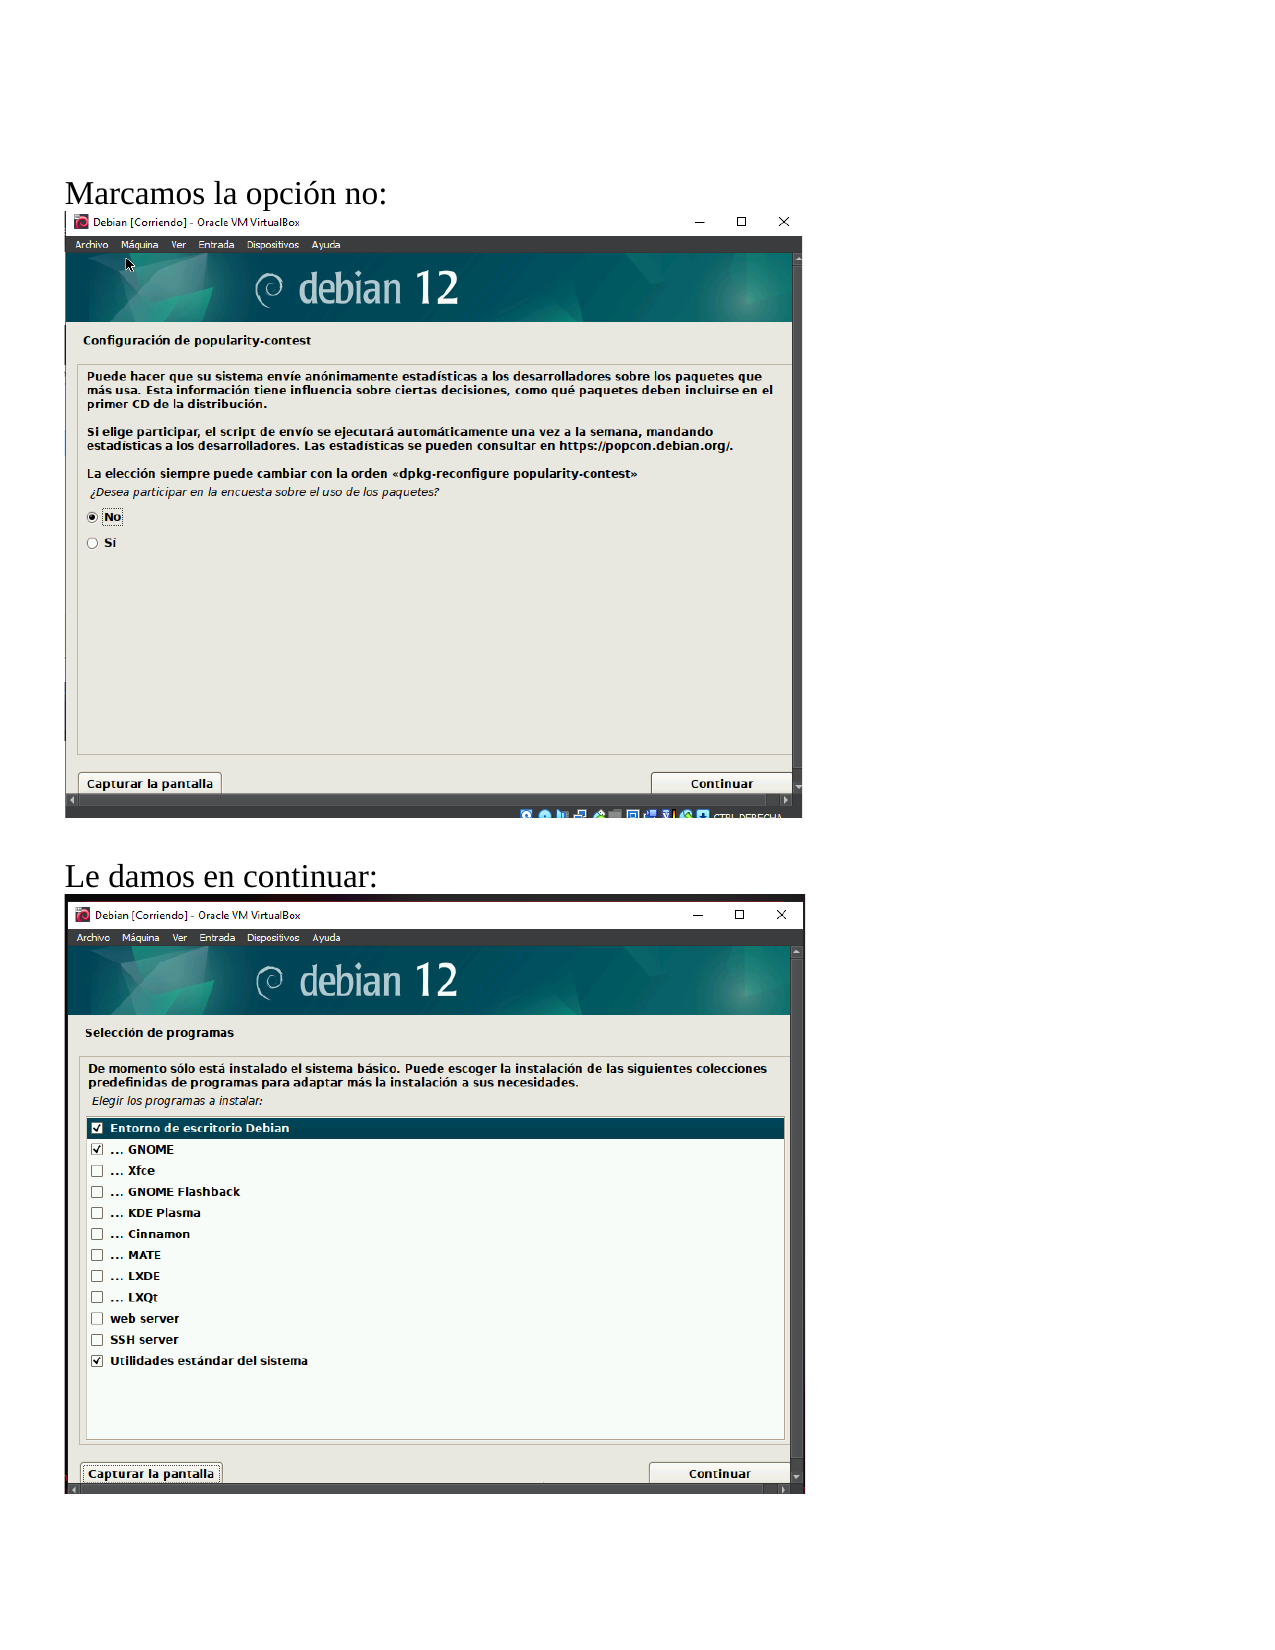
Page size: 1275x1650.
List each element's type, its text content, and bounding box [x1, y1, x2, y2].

picture [64, 894, 806, 1494]
text Le damos en continuar: [64, 856, 1194, 894]
picture [64, 211, 803, 818]
text Marcamos la opción no: [64, 173, 1194, 211]
